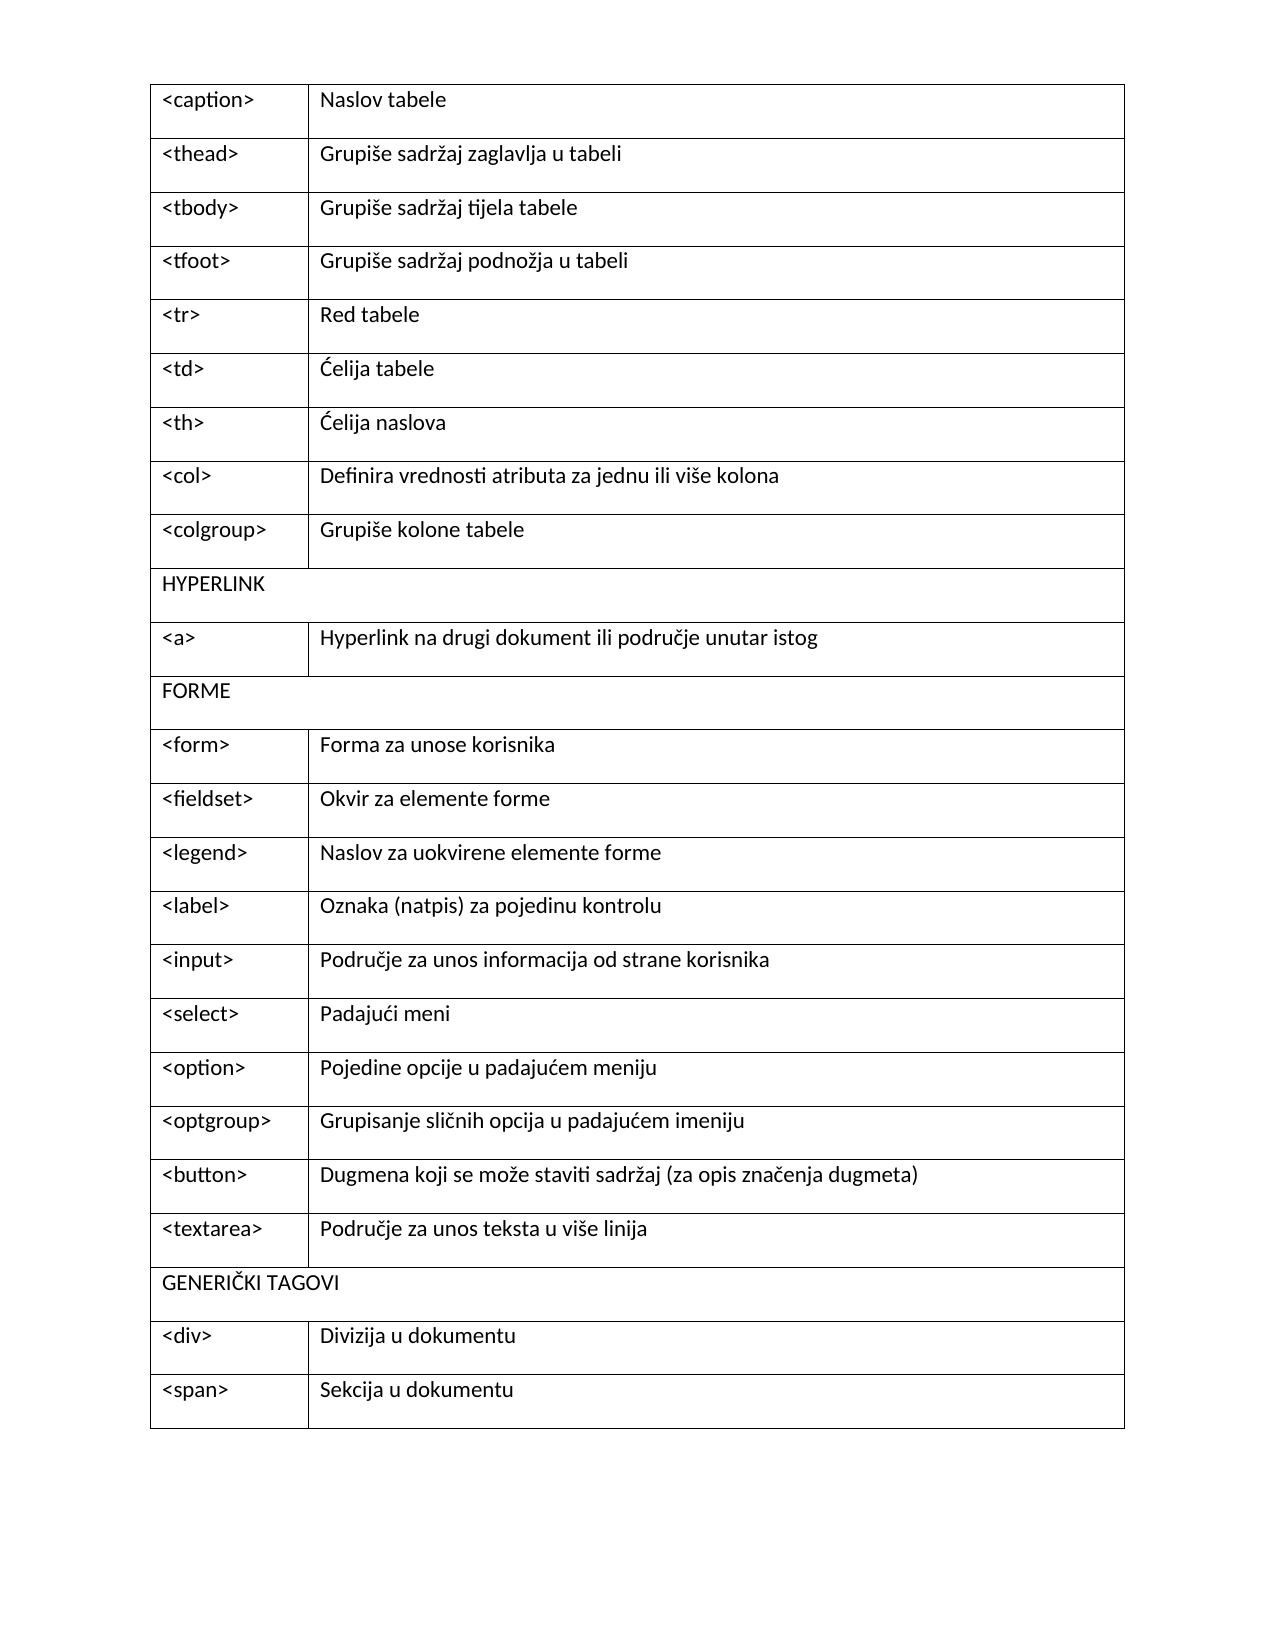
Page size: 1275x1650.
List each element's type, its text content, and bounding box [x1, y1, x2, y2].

table_cell <optgroup> [151, 1107, 308, 1159]
table_cell <th> [151, 408, 308, 461]
table_cell Definira vrednosti atributa za jednu ili više kolona [309, 462, 1124, 514]
table_cell Divizija u dokumentu [309, 1322, 1124, 1374]
table_cell <tr> [151, 300, 308, 353]
table_cell <button> [151, 1160, 308, 1213]
table_cell <option> [151, 1053, 308, 1106]
table_cell <input> [151, 945, 308, 998]
table_cell <tbody> [151, 193, 308, 246]
table_cell <tfoot> [151, 247, 308, 299]
table_cell Grupiše sadržaj tijela tabele [309, 193, 1124, 246]
table_cell FORME [151, 677, 1124, 729]
table_cell <textarea> [151, 1214, 308, 1267]
table_cell <select> [151, 999, 308, 1052]
table_cell Naslov tabele [309, 85, 1124, 138]
table_cell Grupiše sadržaj zaglavlja u tabeli [309, 139, 1124, 192]
table_cell <label> [151, 892, 308, 944]
table_cell Područje za unos informacija od strane korisnika [309, 945, 1124, 998]
table_cell Red tabele [309, 300, 1124, 353]
table_cell Sekcija u dokumentu [309, 1375, 1124, 1428]
table_cell Okvir za elemente forme [309, 784, 1124, 837]
table_cell Grupisanje sličnih opcija u padajućem imeniju [309, 1107, 1124, 1159]
table_cell Grupiše kolone tabele [309, 515, 1124, 568]
table_cell <div> [151, 1322, 308, 1374]
table_cell Hyperlink na drugi dokument ili područje unutar istog [309, 623, 1124, 676]
table_cell <span> [151, 1375, 308, 1428]
table_cell <legend> [151, 838, 308, 891]
table_cell Grupiše sadržaj podnožja u tabeli [309, 247, 1124, 299]
table_cell Naslov za uokvirene elemente forme [309, 838, 1124, 891]
table_cell <thead> [151, 139, 308, 192]
table_cell <td> [151, 354, 308, 407]
table_cell <fieldset> [151, 784, 308, 837]
table_cell Dugmena koji se može staviti sadržaj (za opis značenja dugmeta) [309, 1160, 1124, 1213]
table_cell Forma za unose korisnika [309, 730, 1124, 783]
table_cell GENERIČKI TAGOVI [151, 1268, 1124, 1321]
table_cell <colgroup> [151, 515, 308, 568]
table_cell Područje za unos teksta u više linija [309, 1214, 1124, 1267]
table_cell Ćelija naslova [309, 408, 1124, 461]
table_cell Oznaka (natpis) za pojedinu kontrolu [309, 892, 1124, 944]
table_cell Pojedine opcije u padajućem meniju [309, 1053, 1124, 1106]
table_cell HYPERLINK [151, 569, 1124, 622]
table_cell <form> [151, 730, 308, 783]
table_cell <a> [151, 623, 308, 676]
table_cell Padajući meni [309, 999, 1124, 1052]
table_cell <col> [151, 462, 308, 514]
table_cell Ćelija tabele [309, 354, 1124, 407]
table_cell <caption> [151, 85, 308, 138]
